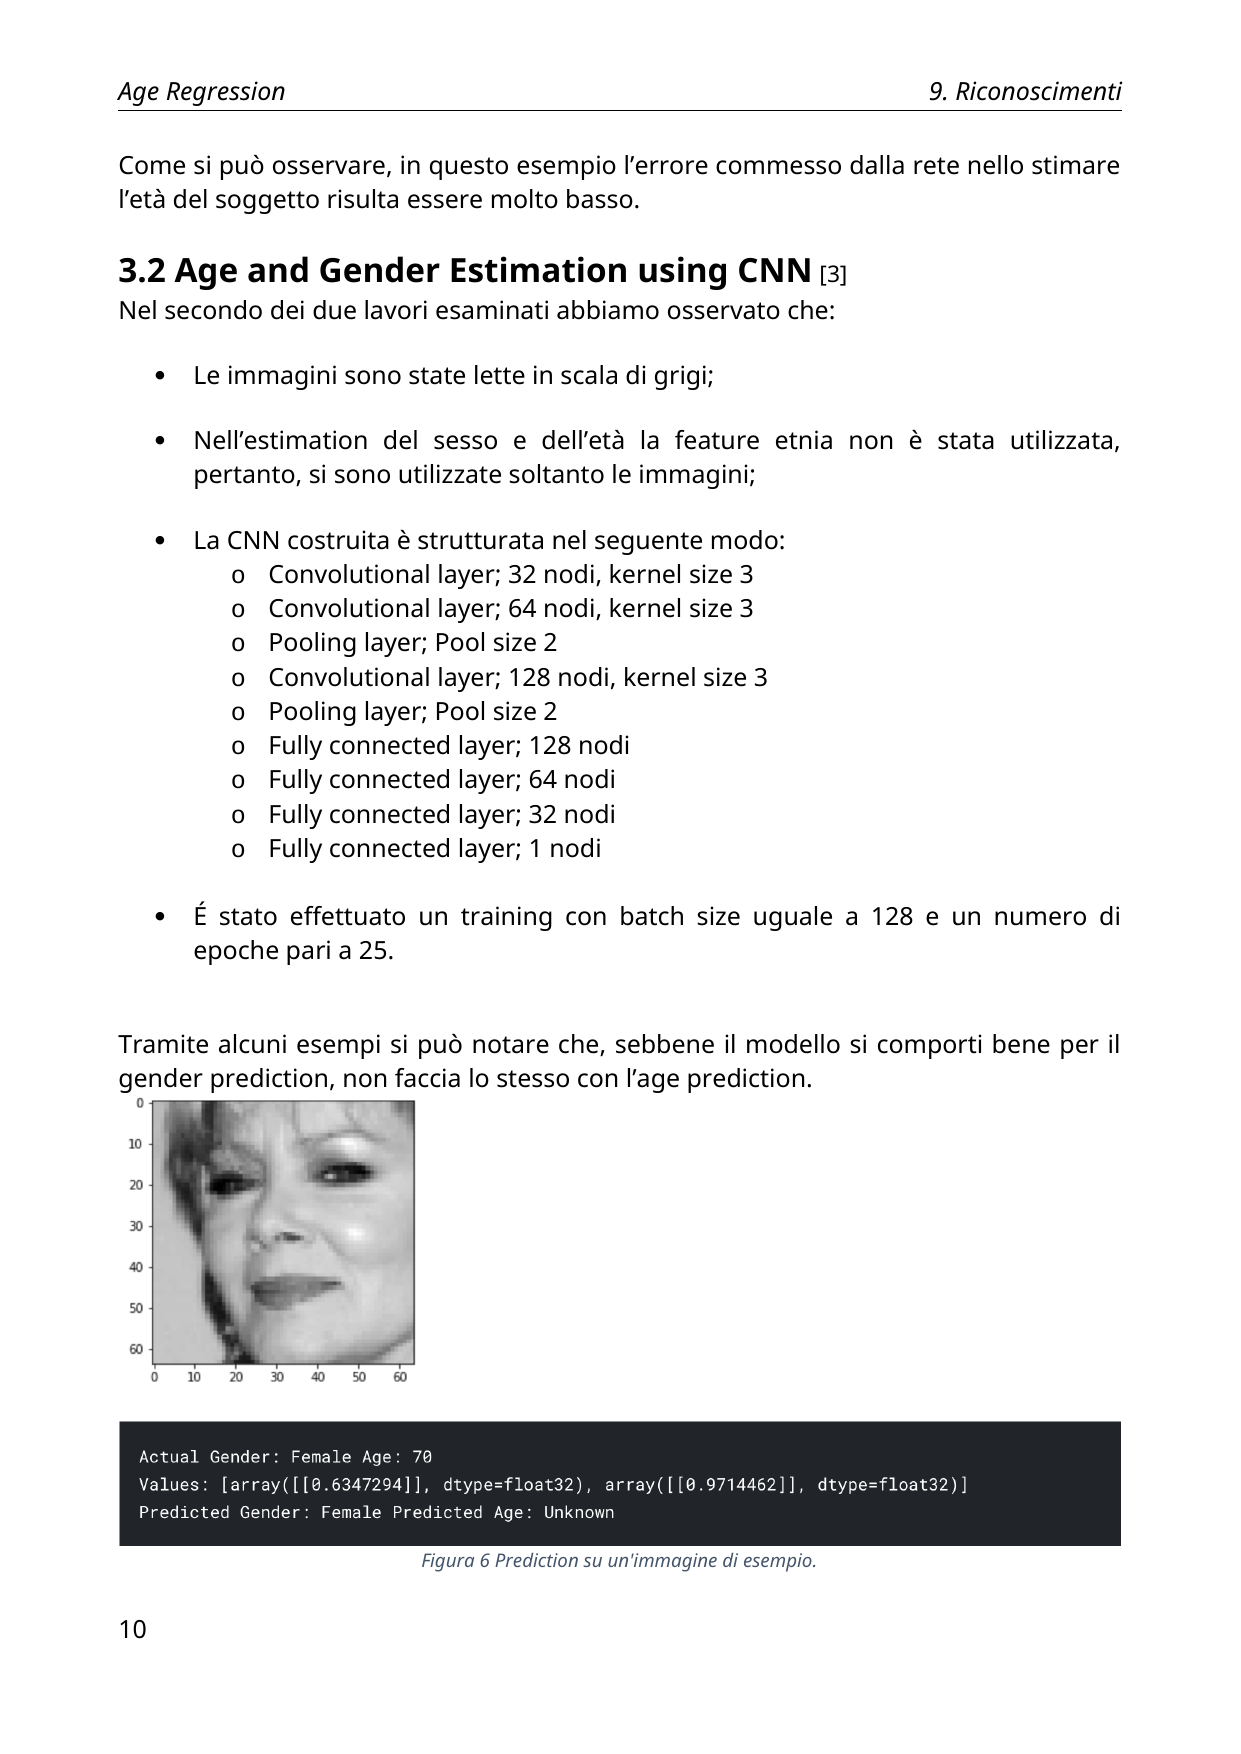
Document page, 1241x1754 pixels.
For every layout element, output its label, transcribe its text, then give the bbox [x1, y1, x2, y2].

picture [118, 1094, 1122, 1548]
list La CNN costruita è strutturata nel seguente modo: [156, 522, 1122, 556]
list Pooling layer; Pool size 2 [231, 693, 1122, 728]
list Convolutional layer; 32 nodi, kernel size 3 [231, 556, 1122, 591]
list Le immagini sono state lette in scala di grigi; [156, 358, 1122, 392]
list Convolutional layer; 64 nodi, kernel size 3 [231, 591, 1122, 625]
list Convolutional layer; 128 nodi, kernel size 3 [231, 659, 1122, 693]
list Fully connected layer; 128 nodi [231, 728, 1122, 762]
text Come si può osservare, in questo esempio l’errore commesso dalla rete nello stimare l’età del soggetto risulta essere molto basso. [118, 148, 1122, 216]
list Fully connected layer; 1 nodi [231, 831, 1122, 865]
list Fully connected layer; 32 nodi [231, 796, 1122, 831]
list Pooling layer; Pool size 2 [231, 625, 1122, 659]
text Figura 6 Prediction su un'immagine di esempio. [118, 1548, 1122, 1573]
list É stato effettuato un training con batch size uguale a 128 e un numero di epoche pari a 25. [156, 899, 1122, 967]
text Nel secondo dei due lavori esaminati abbiamo osservato che: [118, 292, 1122, 326]
text Tramite alcuni esempi si può notare che, sebbene il modello si comporti bene per il gender prediction, non faccia lo stesso con l’age prediction. [118, 1026, 1122, 1094]
text 3.2 Age and Gender Estimation using CNN [3] [118, 247, 1122, 292]
list Nell’estimation del sesso e dell’età la feature etnia non è stata utilizzata, pertanto, si sono utilizzate soltanto le immagini; [156, 423, 1122, 491]
list Fully connected layer; 64 nodi [231, 762, 1122, 796]
